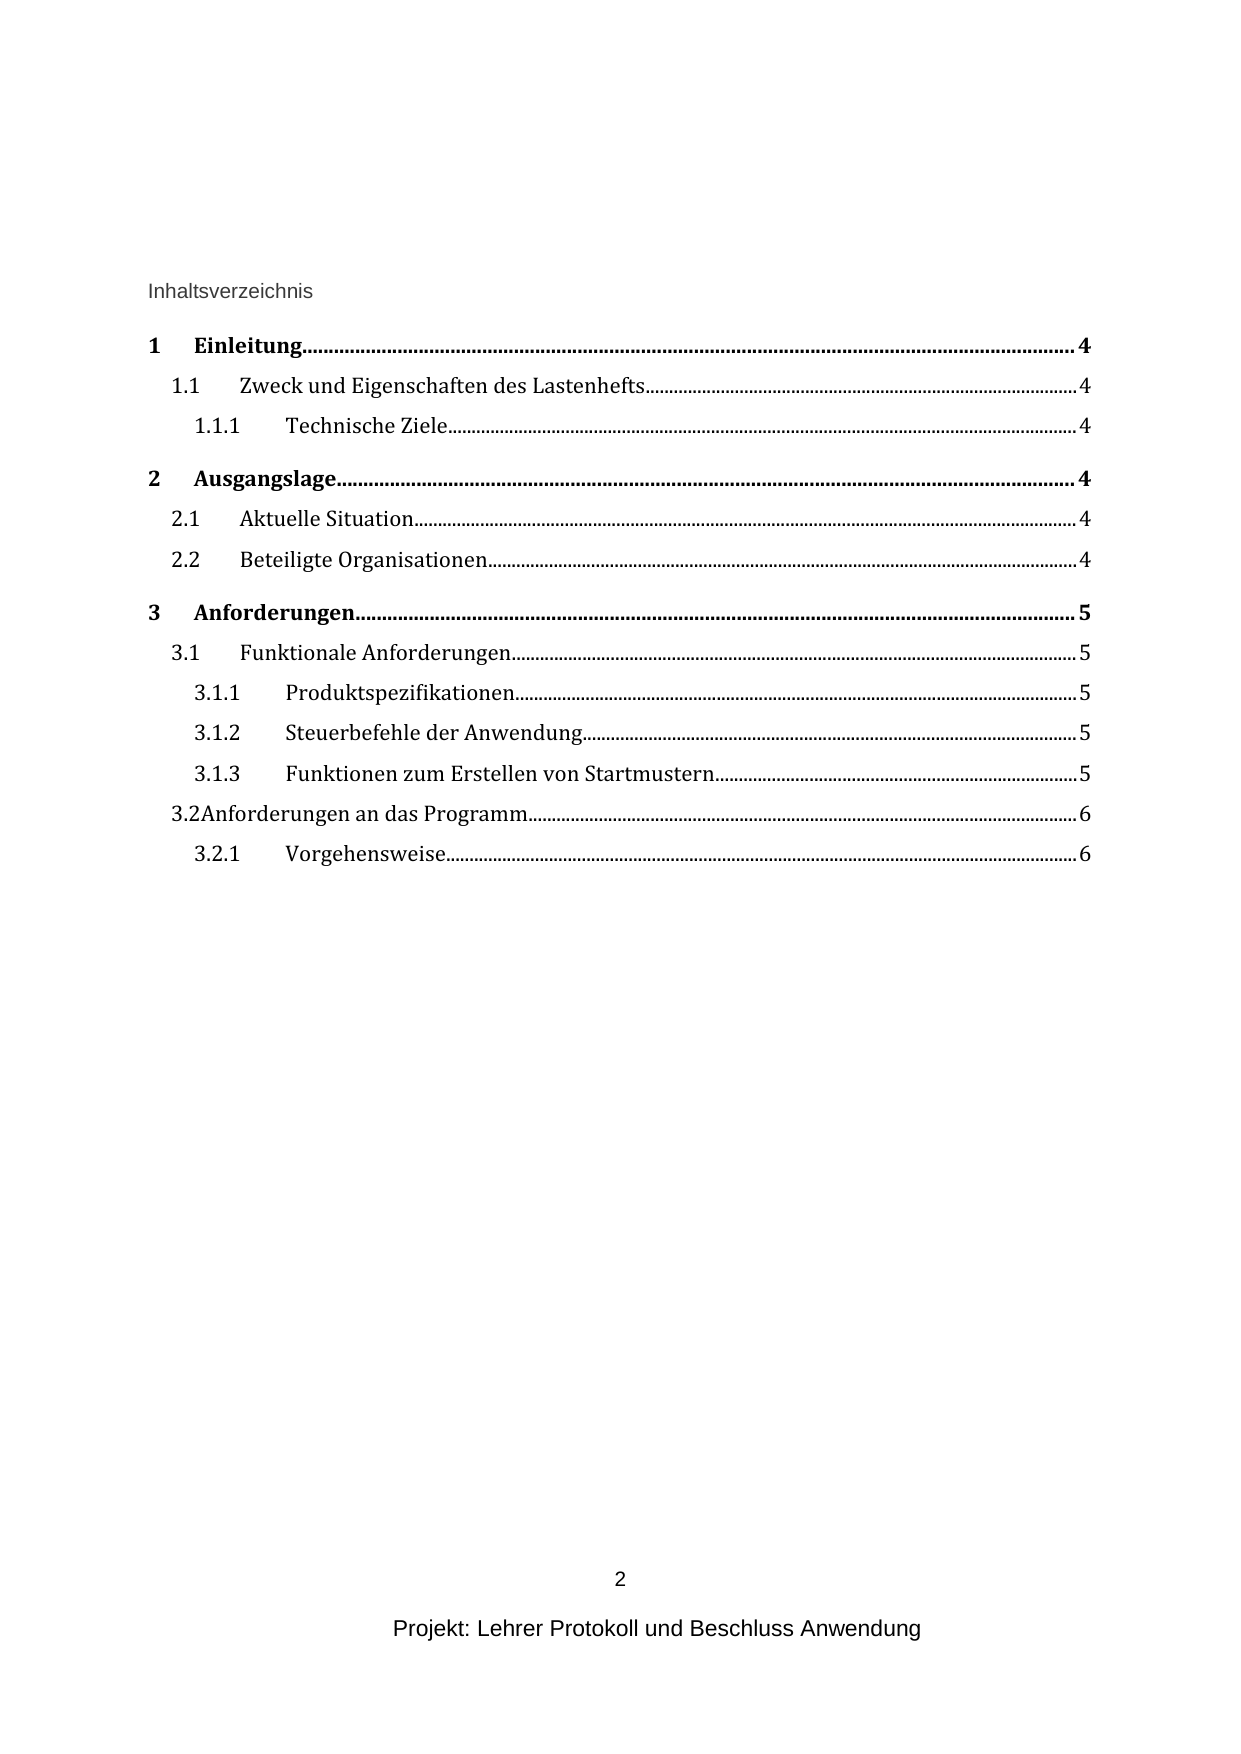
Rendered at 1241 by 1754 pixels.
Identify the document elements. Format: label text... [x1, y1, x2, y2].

text 2.1 Aktuelle Situation 4 [171, 505, 1092, 532]
text 2.2 Beteiligte Organisationen 4 [171, 545, 1092, 572]
text 1 Einleitung 4 [148, 331, 1092, 358]
text 3.1.3 Funktionen zum Erstellen von Startmustern 5 [193, 759, 1092, 786]
text 3.1.2 Steuerbefehle der Anwendung 5 [193, 719, 1092, 746]
text Inhaltsverzeichnis [148, 279, 1092, 303]
text 1.1.1 Technische Ziele 4 [193, 412, 1092, 439]
text 3 Anforderungen 5 [148, 598, 1092, 625]
text 3.1.1 Produktspezifikationen 5 [193, 679, 1092, 706]
text 2 Ausgangslage 4 [148, 465, 1092, 492]
text 3.2Anforderungen an das Programm 6 [171, 800, 1092, 827]
text 3.1 Funktionale Anforderungen 5 [171, 638, 1092, 665]
text 3.2.1 Vorgehensweise 6 [193, 840, 1092, 867]
text 1.1 Zweck und Eigenschaften des Lastenhefts 4 [171, 372, 1092, 398]
